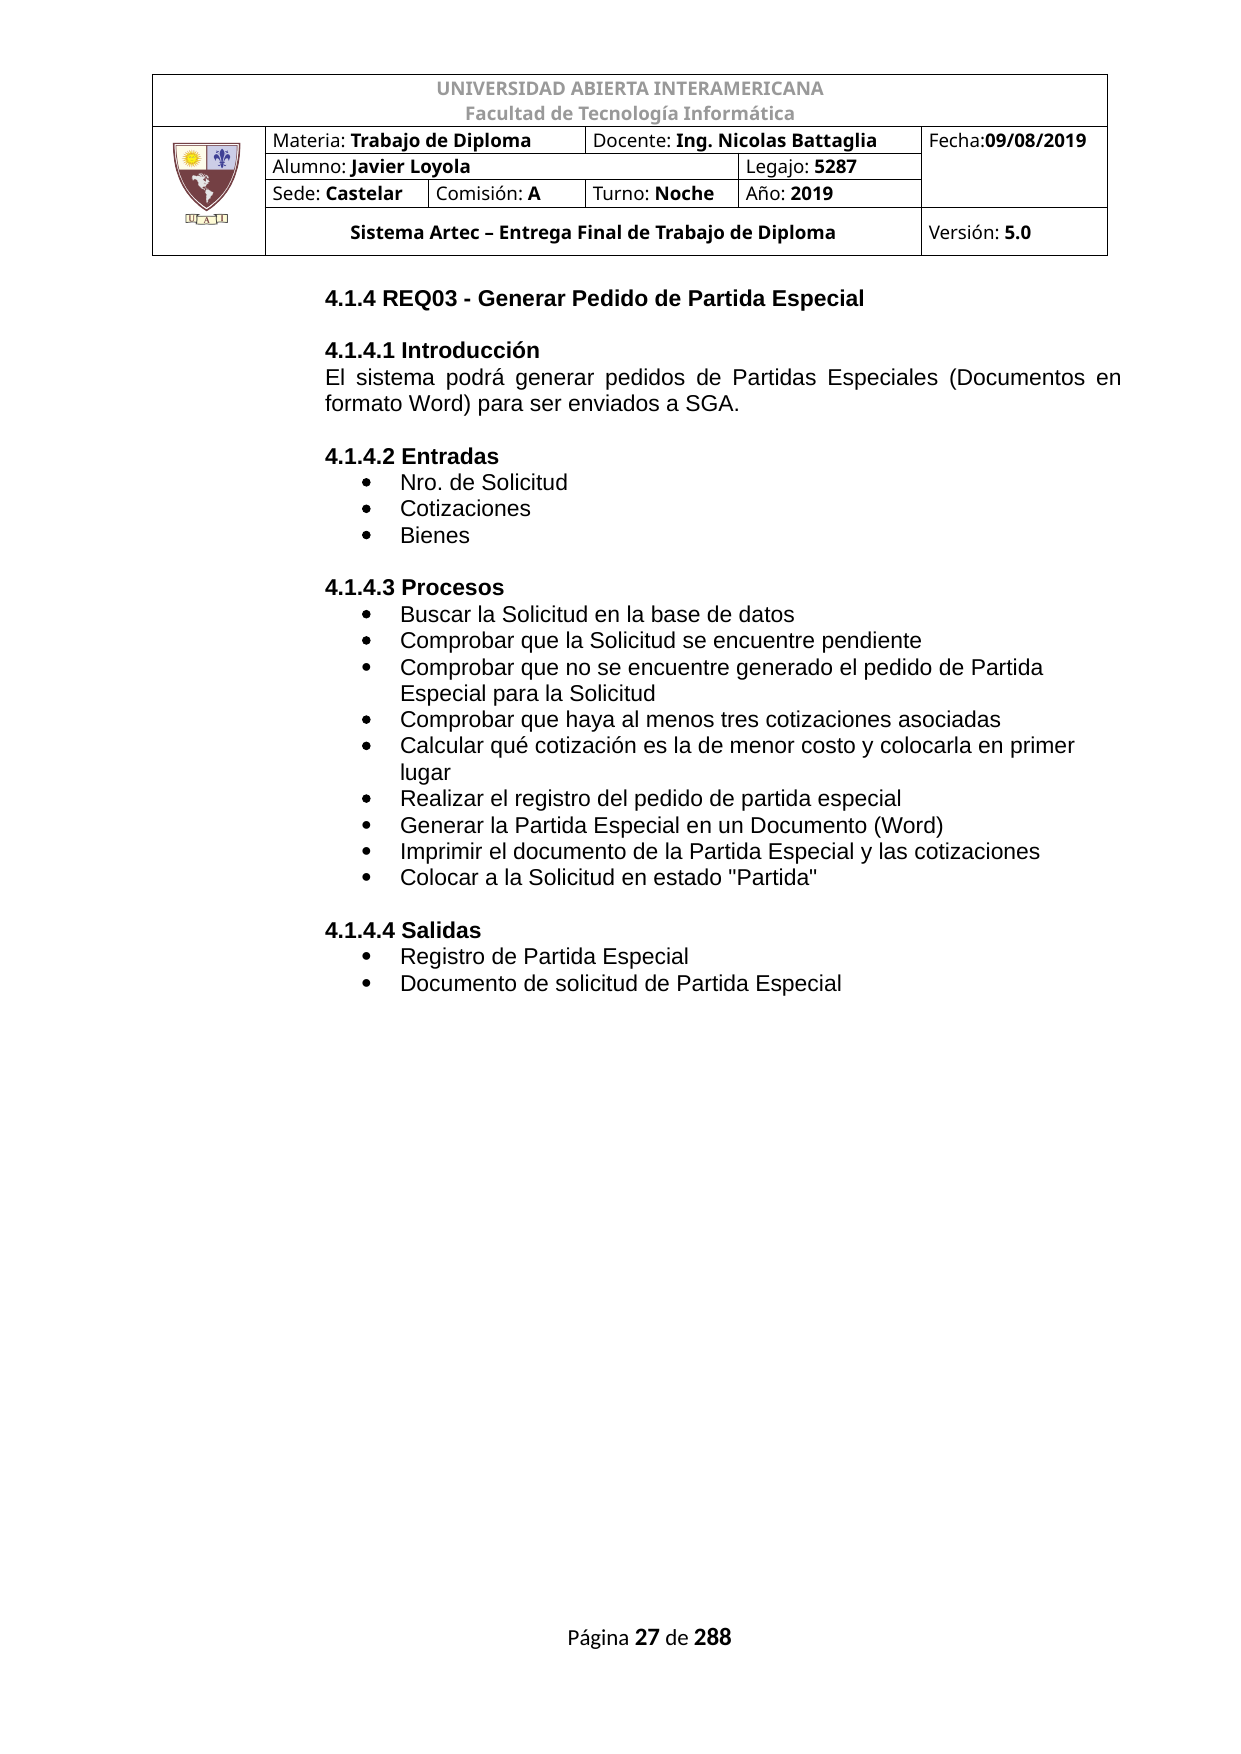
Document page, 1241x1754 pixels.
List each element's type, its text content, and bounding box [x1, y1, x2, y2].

list Comprobar que no se encuentre generado el pedido de Partida Especial para la Solicitud [362, 653, 1122, 706]
list Nro. de Solicitud [362, 469, 1122, 495]
list Cotizaciones [362, 495, 1122, 522]
list Colocar a la Solicitud en estado "Partida" [362, 864, 1122, 891]
list Bienes [362, 522, 1122, 548]
list Registro de Partida Especial [362, 943, 1122, 970]
list Comprobar que la Solicitud se encuentre pendiente [362, 627, 1122, 653]
text 4.1.4.4 Salidas [325, 917, 1122, 943]
list Realizar el registro del pedido de partida especial [362, 785, 1122, 812]
list Comprobar que haya al menos tres cotizaciones asociadas [362, 706, 1122, 732]
text 4.1.4.1 Introducción [325, 337, 1122, 363]
list Calcular qué cotización es la de menor costo y colocarla en primer lugar [362, 732, 1122, 785]
text 4.1.4 REQ03 - Generar Pedido de Partida Especial [325, 284, 1122, 311]
text 4.1.4.2 Entradas [325, 443, 1122, 469]
list Generar la Partida Especial en un Documento (Word) [362, 812, 1122, 838]
text 4.1.4.3 Procesos [325, 574, 1122, 601]
picture [157, 136, 257, 228]
list Imprimir el documento de la Partida Especial y las cotizaciones [362, 838, 1122, 864]
list Buscar la Solicitud en la base de datos [362, 601, 1122, 627]
text El sistema podrá generar pedidos de Partidas Especiales (Documentos en formato Word) para ser enviados a SGA. [325, 363, 1122, 416]
list Documento de solicitud de Partida Especial [362, 970, 1122, 996]
